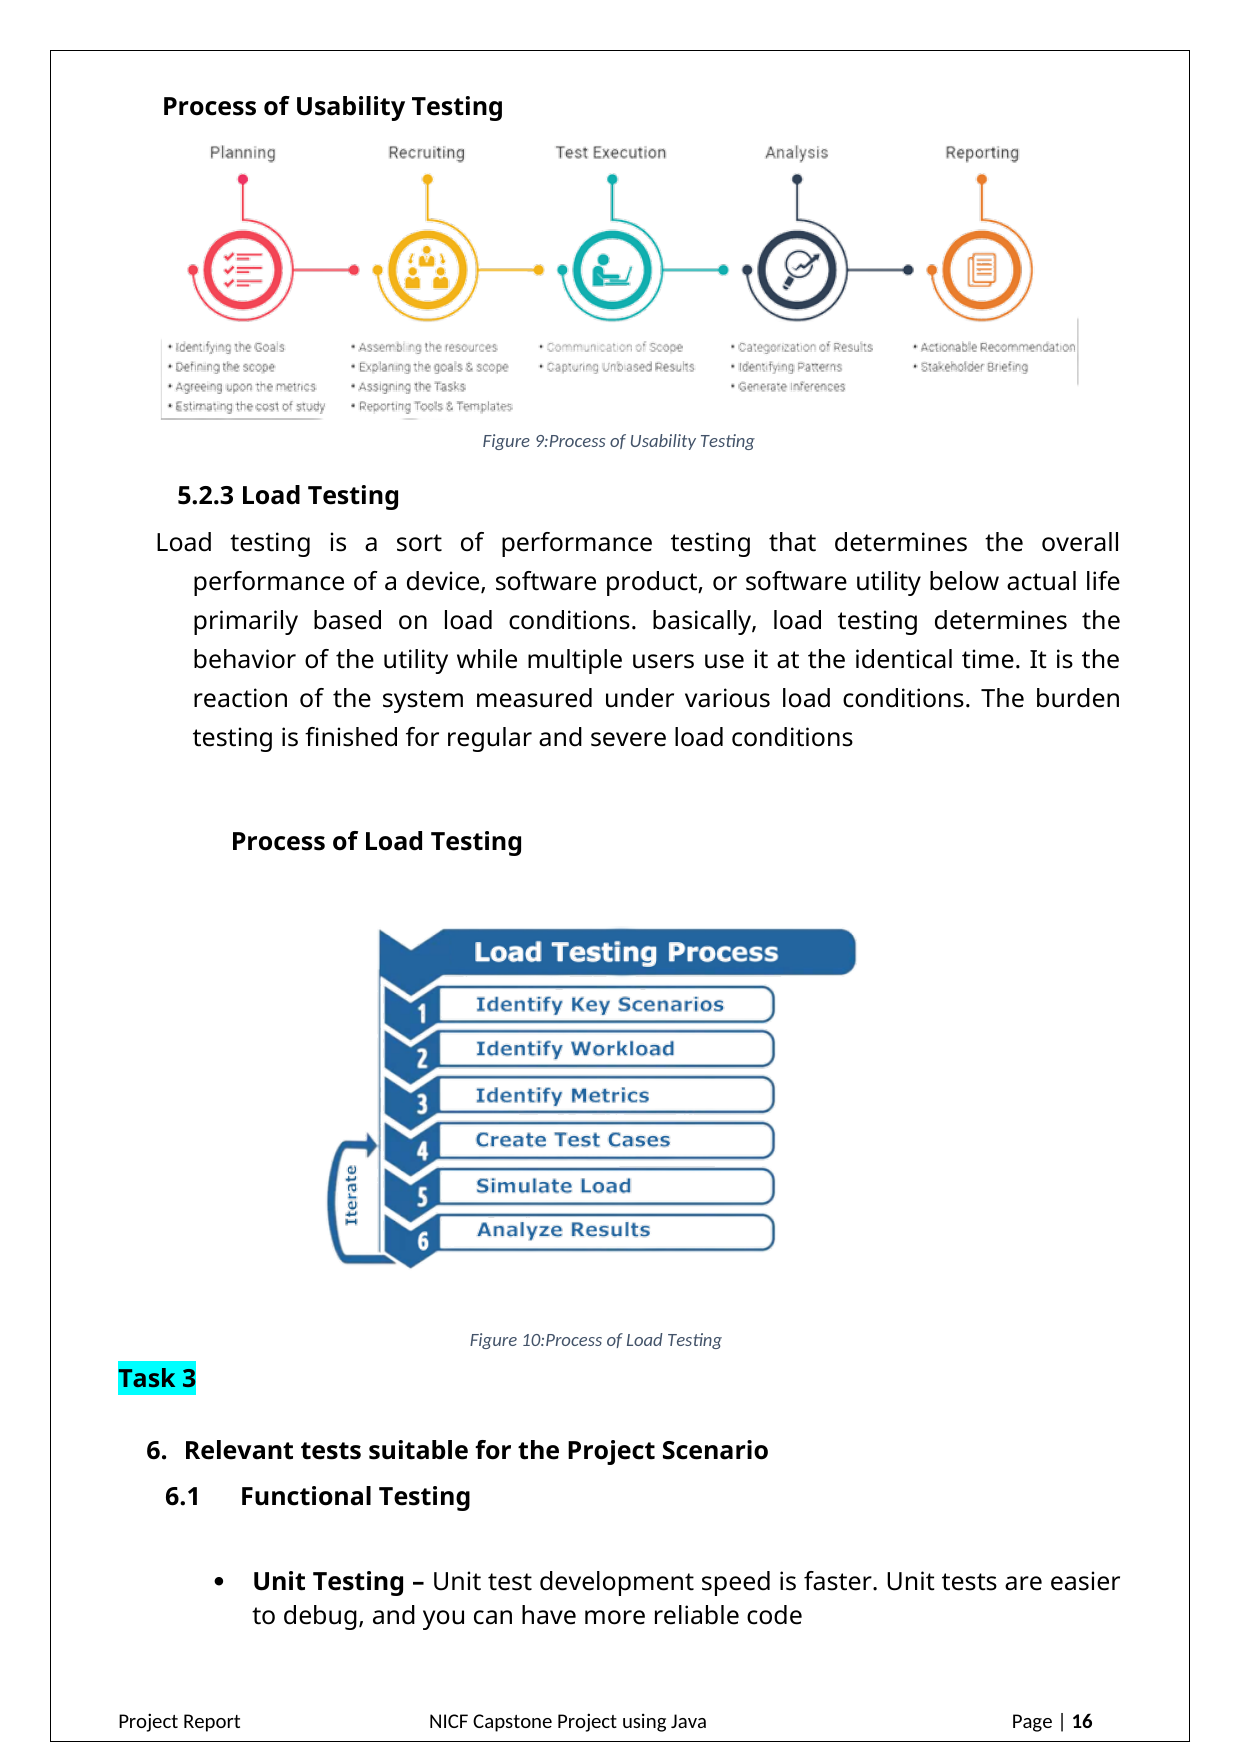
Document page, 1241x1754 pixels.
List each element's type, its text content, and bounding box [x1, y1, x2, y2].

list Process of Load Testing [231, 823, 1122, 857]
list Functional Testing [165, 1479, 1122, 1513]
list Unit Testing – Unit test development speed is faster. Unit tests are easier to debug, and you can have more reliable code [214, 1564, 1122, 1632]
picture [204, 876, 990, 1319]
picture [160, 134, 1079, 420]
list Relevant tests suitable for the Project Scenario [146, 1432, 1122, 1467]
list Load testing is a sort of performance testing that determines the overall performance of a device, software product, or software utility below actual life primarily based on load conditions. basically, load testing determines the behavior of the utility while multiple users use it at the identical time. It is the reaction of the system measured under various load conditions. The burden testing is finished for regular and severe load conditions [155, 524, 1122, 754]
text Process of Usability Testing [162, 89, 1122, 123]
